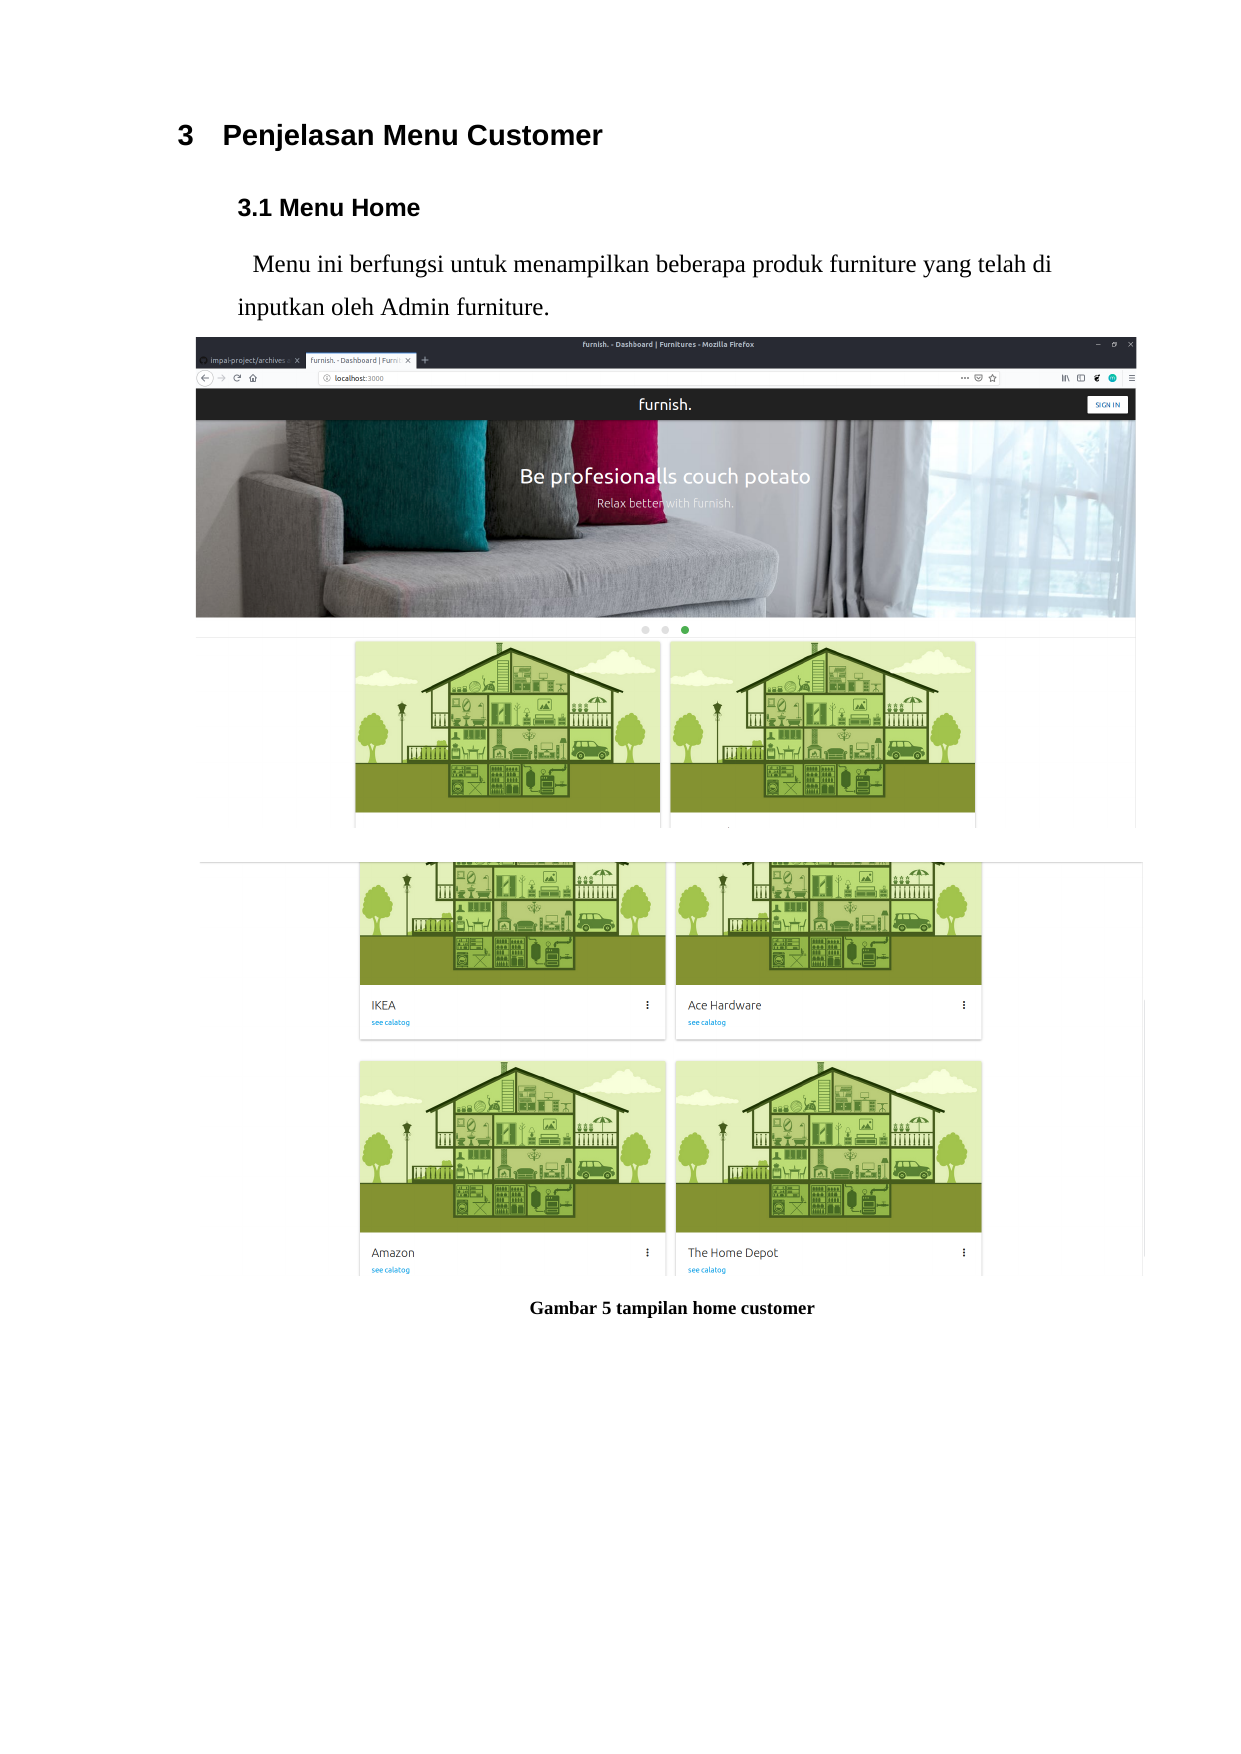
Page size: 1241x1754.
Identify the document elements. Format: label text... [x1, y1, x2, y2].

text Menu ini berfungsi untuk menampilkan beberapa produk furniture yang telah di inputkan oleh Admin furniture. [237, 249, 1122, 321]
picture [195, 337, 1136, 828]
subtitle 3.1 Menu Home [237, 193, 1122, 222]
subtitle Penjelasan Menu Customer [177, 118, 1122, 152]
picture [199, 862, 1145, 1276]
